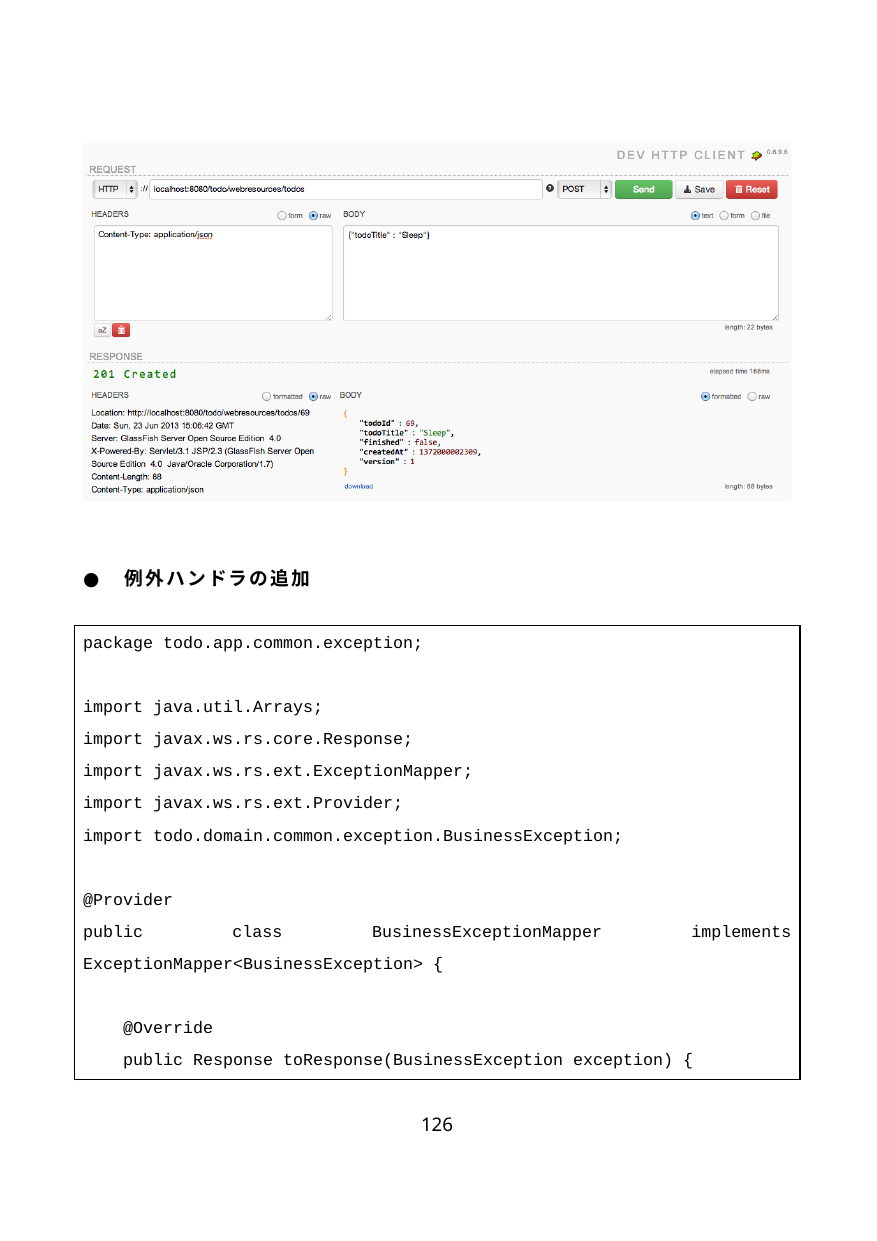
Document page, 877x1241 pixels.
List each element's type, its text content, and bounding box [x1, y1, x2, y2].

text public Response toResponse(BusinessException exception) { [75, 1042, 799, 1079]
text @Override [83, 1013, 791, 1042]
text import javax.ws.rs.ext.ExceptionMapper; [83, 756, 791, 788]
text import javax.ws.rs.core.Response; [83, 724, 791, 756]
text import todo.domain.common.exception.BusinessException; [83, 821, 791, 853]
text import javax.ws.rs.ext.Provider; [83, 788, 791, 821]
subtitle 例外ハンドラの追加 [83, 561, 791, 593]
text import java.util.Arrays; [83, 692, 791, 724]
picture [82, 143, 792, 501]
text @Provider [83, 885, 791, 917]
text public class BusinessExceptionMapper implements ExceptionMapper<BusinessException> { [83, 917, 791, 981]
text package todo.app.common.exception; [75, 626, 799, 660]
